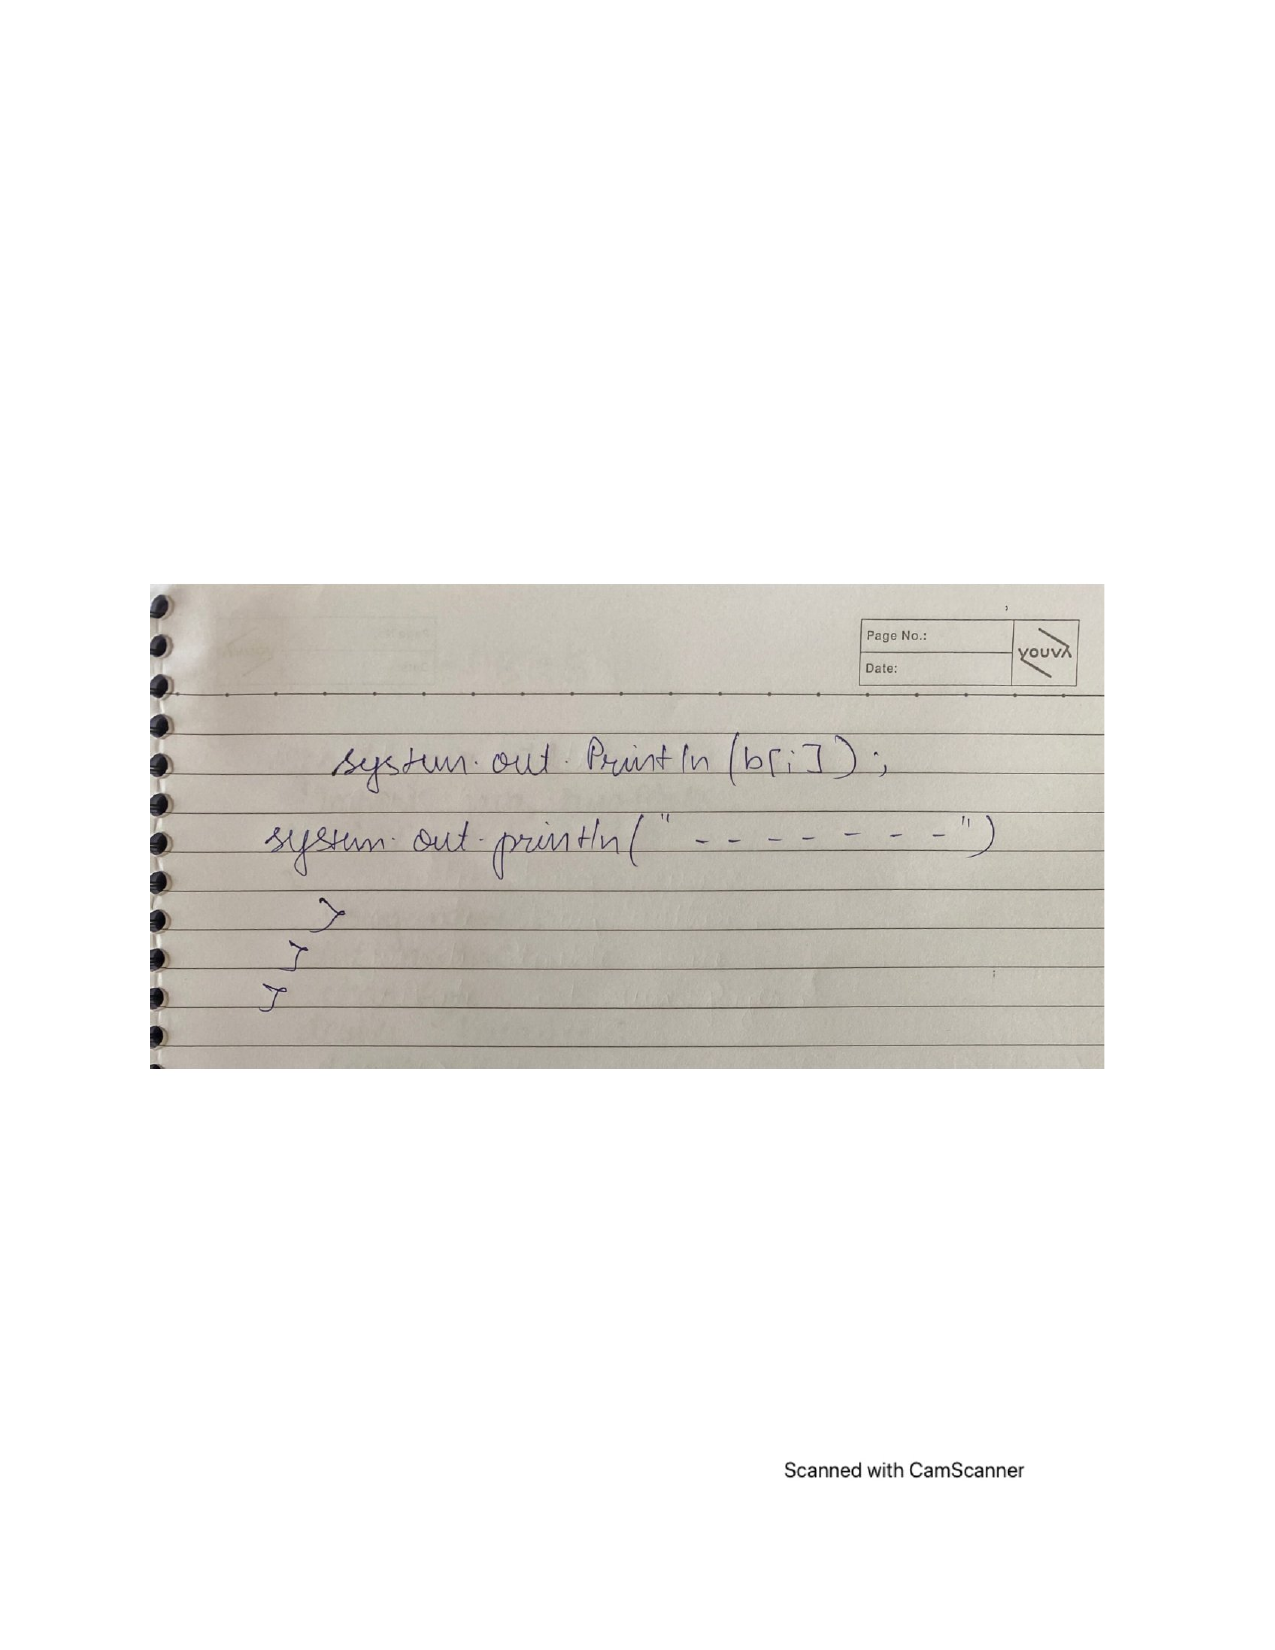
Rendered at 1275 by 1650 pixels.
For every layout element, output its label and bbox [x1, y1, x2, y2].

picture [150, 150, 1105, 1500]
